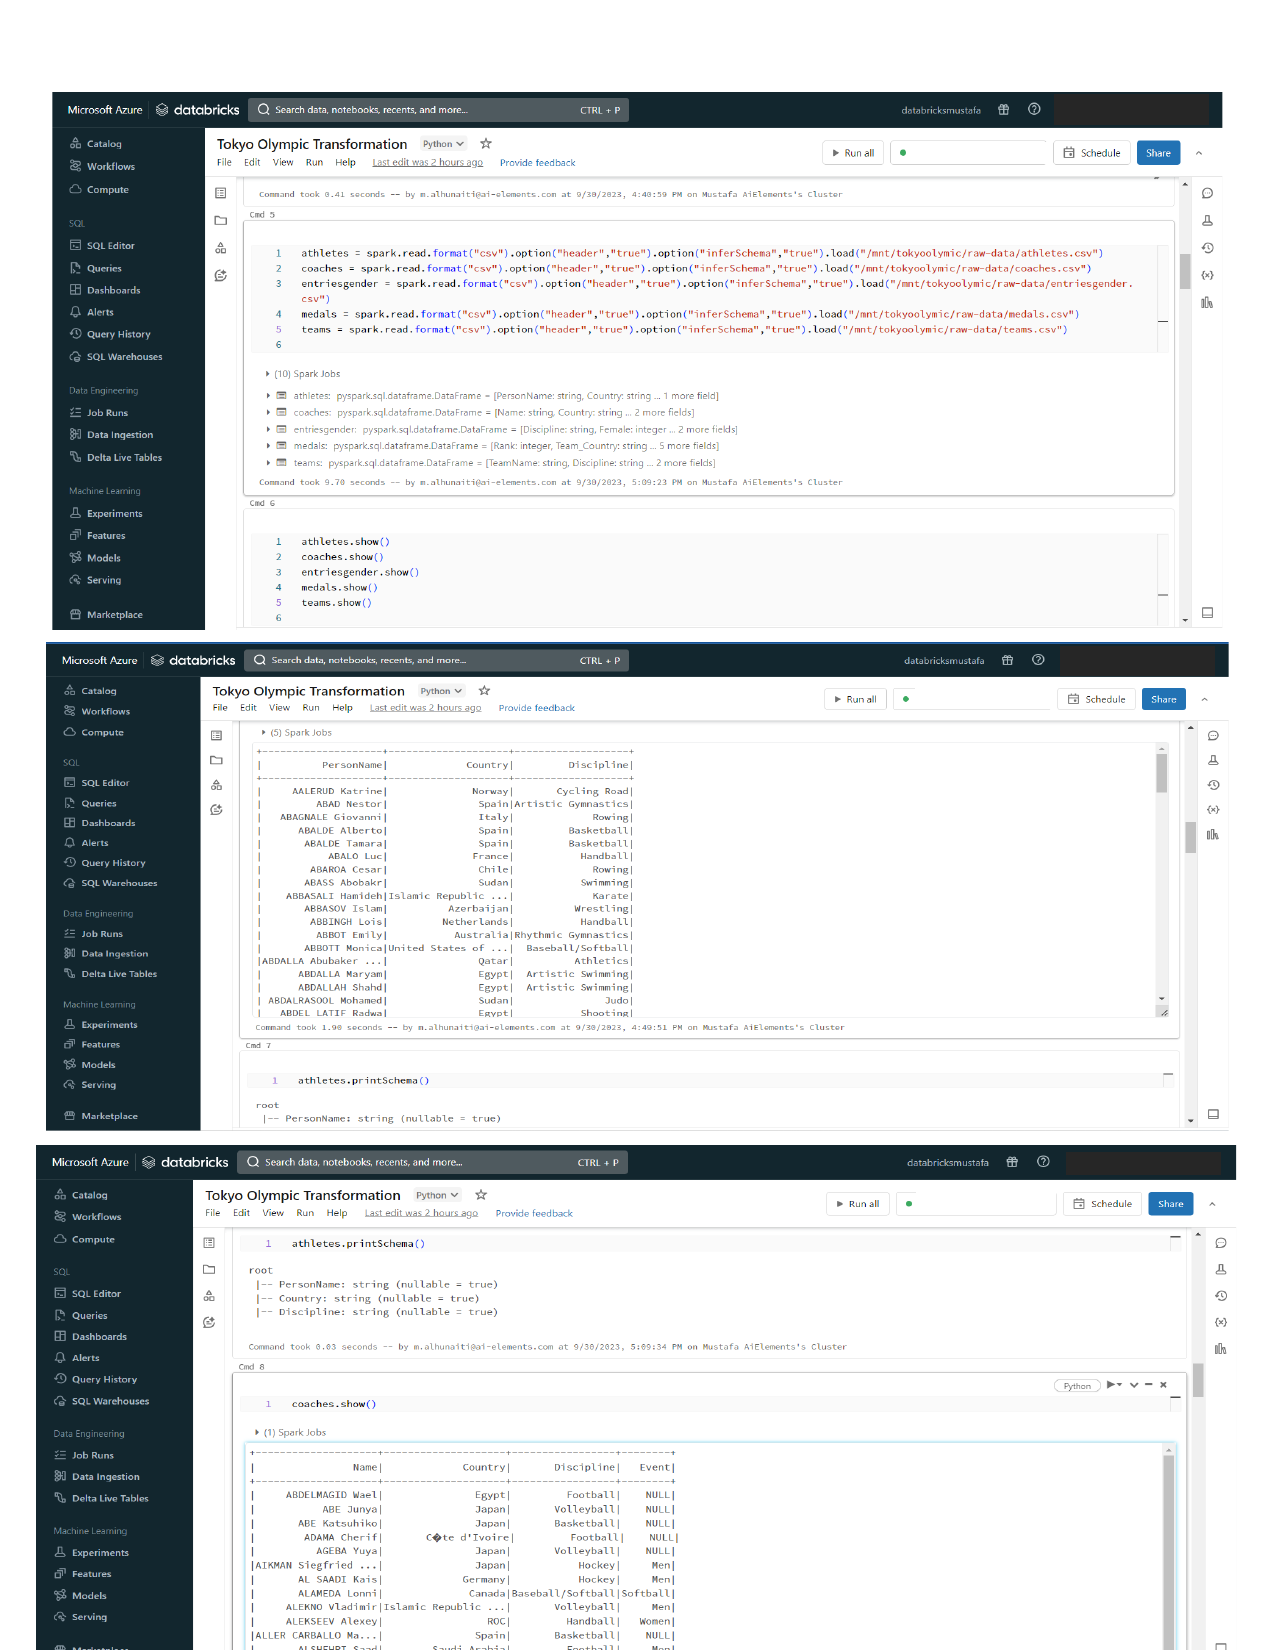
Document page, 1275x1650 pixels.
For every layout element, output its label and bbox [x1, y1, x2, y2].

picture [52, 92, 1223, 630]
picture [36, 1145, 1237, 1650]
picture [46, 642, 1229, 1131]
